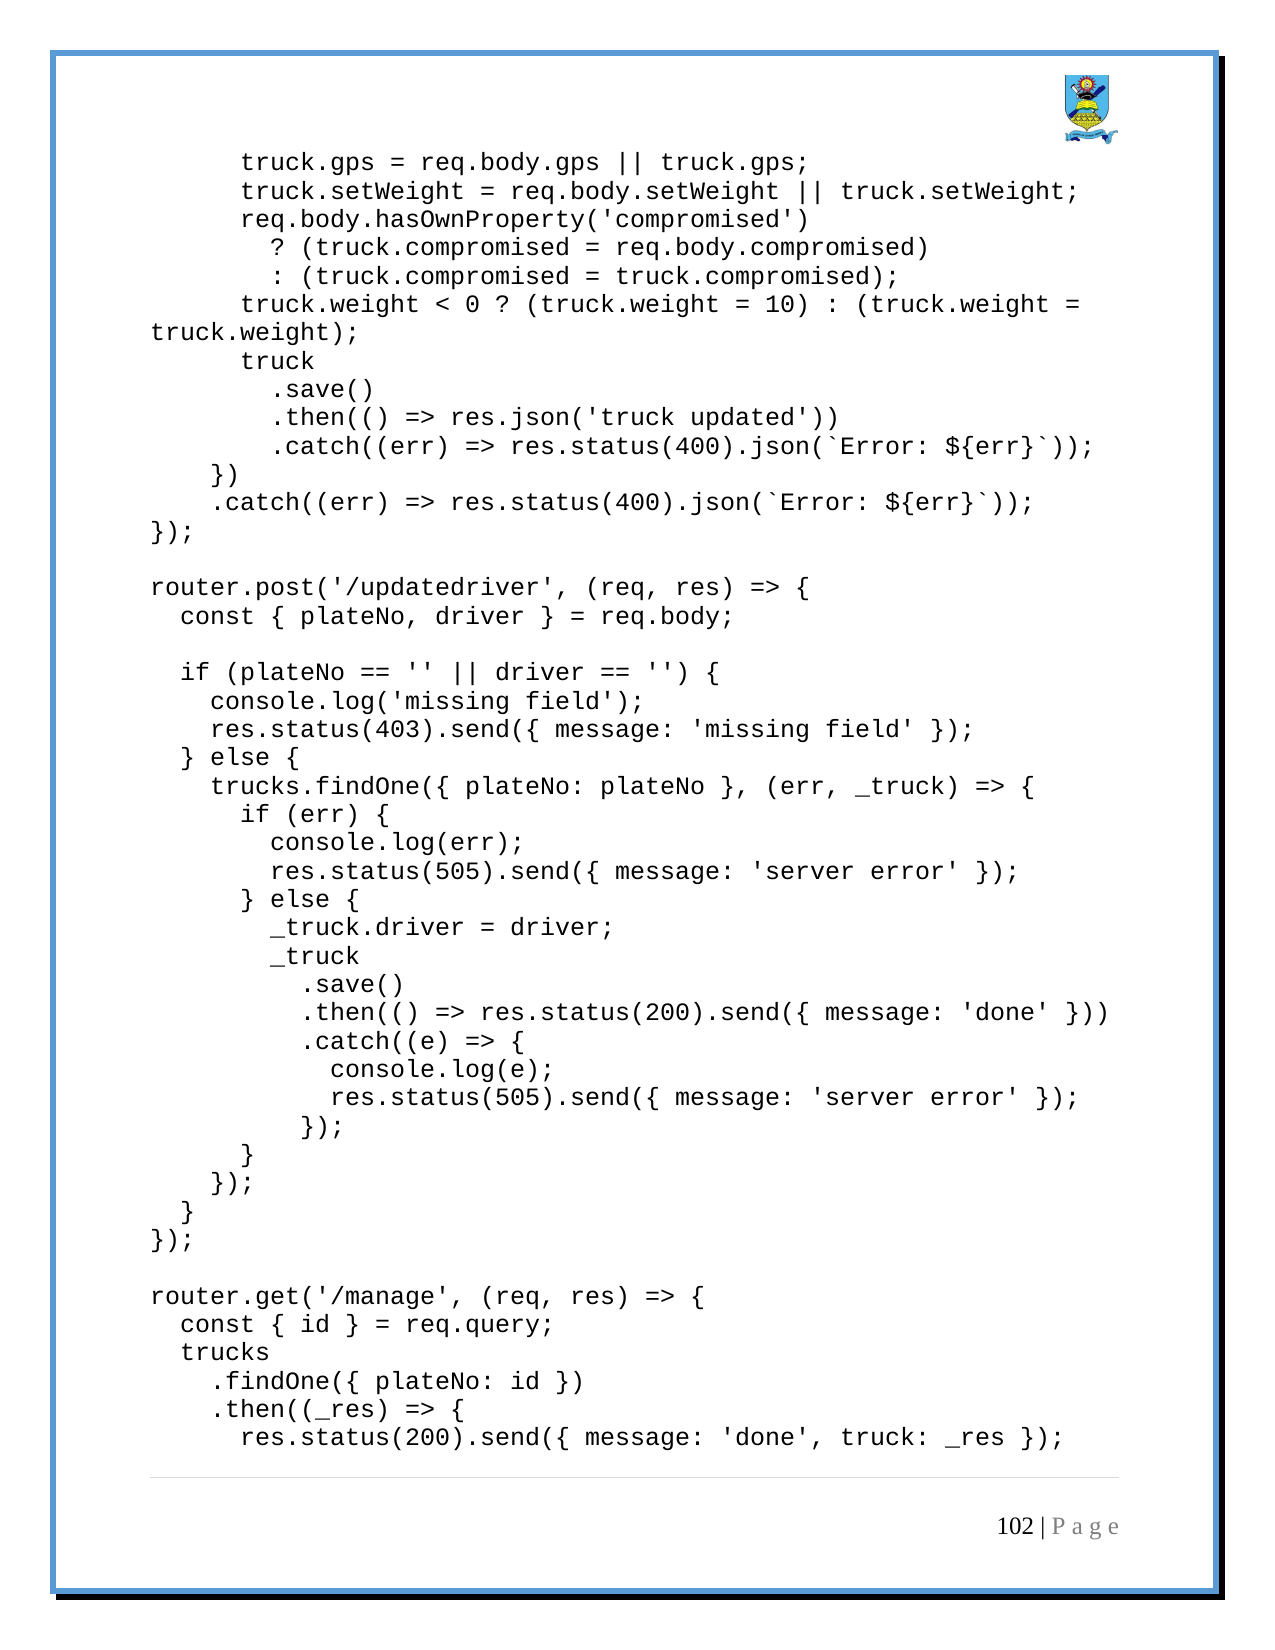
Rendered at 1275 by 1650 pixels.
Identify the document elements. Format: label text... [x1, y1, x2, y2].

text console.log('missing field'); [150, 688, 1119, 717]
text trucks [150, 1340, 1119, 1368]
text .catch((e) => { [150, 1028, 1119, 1057]
text _truck [150, 943, 1119, 972]
text }); [150, 518, 1119, 547]
text .then((_res) => { [150, 1397, 1119, 1425]
text } [150, 1198, 1119, 1227]
text ? (truck.compromised = req.body.compromised) [150, 235, 1119, 263]
text router.get('/manage', (req, res) => { [150, 1283, 1119, 1312]
text }); [150, 1170, 1119, 1198]
text router.post('/updatedriver', (req, res) => { [150, 575, 1119, 603]
text .then(() => res.status(200).send({ message: 'done' })) [150, 1000, 1119, 1028]
text }); [150, 1113, 1119, 1142]
text truck.weight < 0 ? (truck.weight = 10) : (truck.weight = truck.weight); [150, 292, 1119, 348]
text const { id } = req.query; [150, 1312, 1119, 1340]
text res.status(505).send({ message: 'server error' }); [150, 858, 1119, 887]
text console.log(err); [150, 830, 1119, 858]
text .then(() => res.json('truck updated')) [150, 405, 1119, 433]
text req.body.hasOwnProperty('compromised') [150, 207, 1119, 235]
text if (err) { [150, 802, 1119, 830]
text .catch((err) => res.status(400).json(`Error: ${err}`)); [150, 433, 1119, 462]
text }); [150, 1227, 1119, 1255]
text _truck.driver = driver; [150, 915, 1119, 943]
text if (plateNo == '' || driver == '') { [150, 660, 1119, 688]
text console.log(e); [150, 1057, 1119, 1085]
text .save() [150, 972, 1119, 1000]
text .findOne({ plateNo: id }) [150, 1368, 1119, 1397]
text .save() [150, 377, 1119, 405]
text } else { [150, 745, 1119, 773]
text } [150, 1142, 1119, 1170]
text truck [150, 348, 1119, 377]
text }) [150, 462, 1119, 490]
text res.status(505).send({ message: 'server error' }); [150, 1085, 1119, 1113]
text } else { [150, 887, 1119, 915]
text res.status(403).send({ message: 'missing field' }); [150, 717, 1119, 745]
text .catch((err) => res.status(400).json(`Error: ${err}`)); [150, 490, 1119, 518]
picture [1056, 75, 1119, 145]
text trucks.findOne({ plateNo: plateNo }, (err, _truck) => { [150, 773, 1119, 802]
text : (truck.compromised = truck.compromised); [150, 263, 1119, 292]
text const { plateNo, driver } = req.body; [150, 603, 1119, 632]
text res.status(200).send({ message: 'done', truck: _res }); [150, 1425, 1119, 1453]
text truck.setWeight = req.body.setWeight || truck.setWeight; [150, 178, 1119, 207]
text truck.gps = req.body.gps || truck.gps; [150, 150, 1119, 178]
